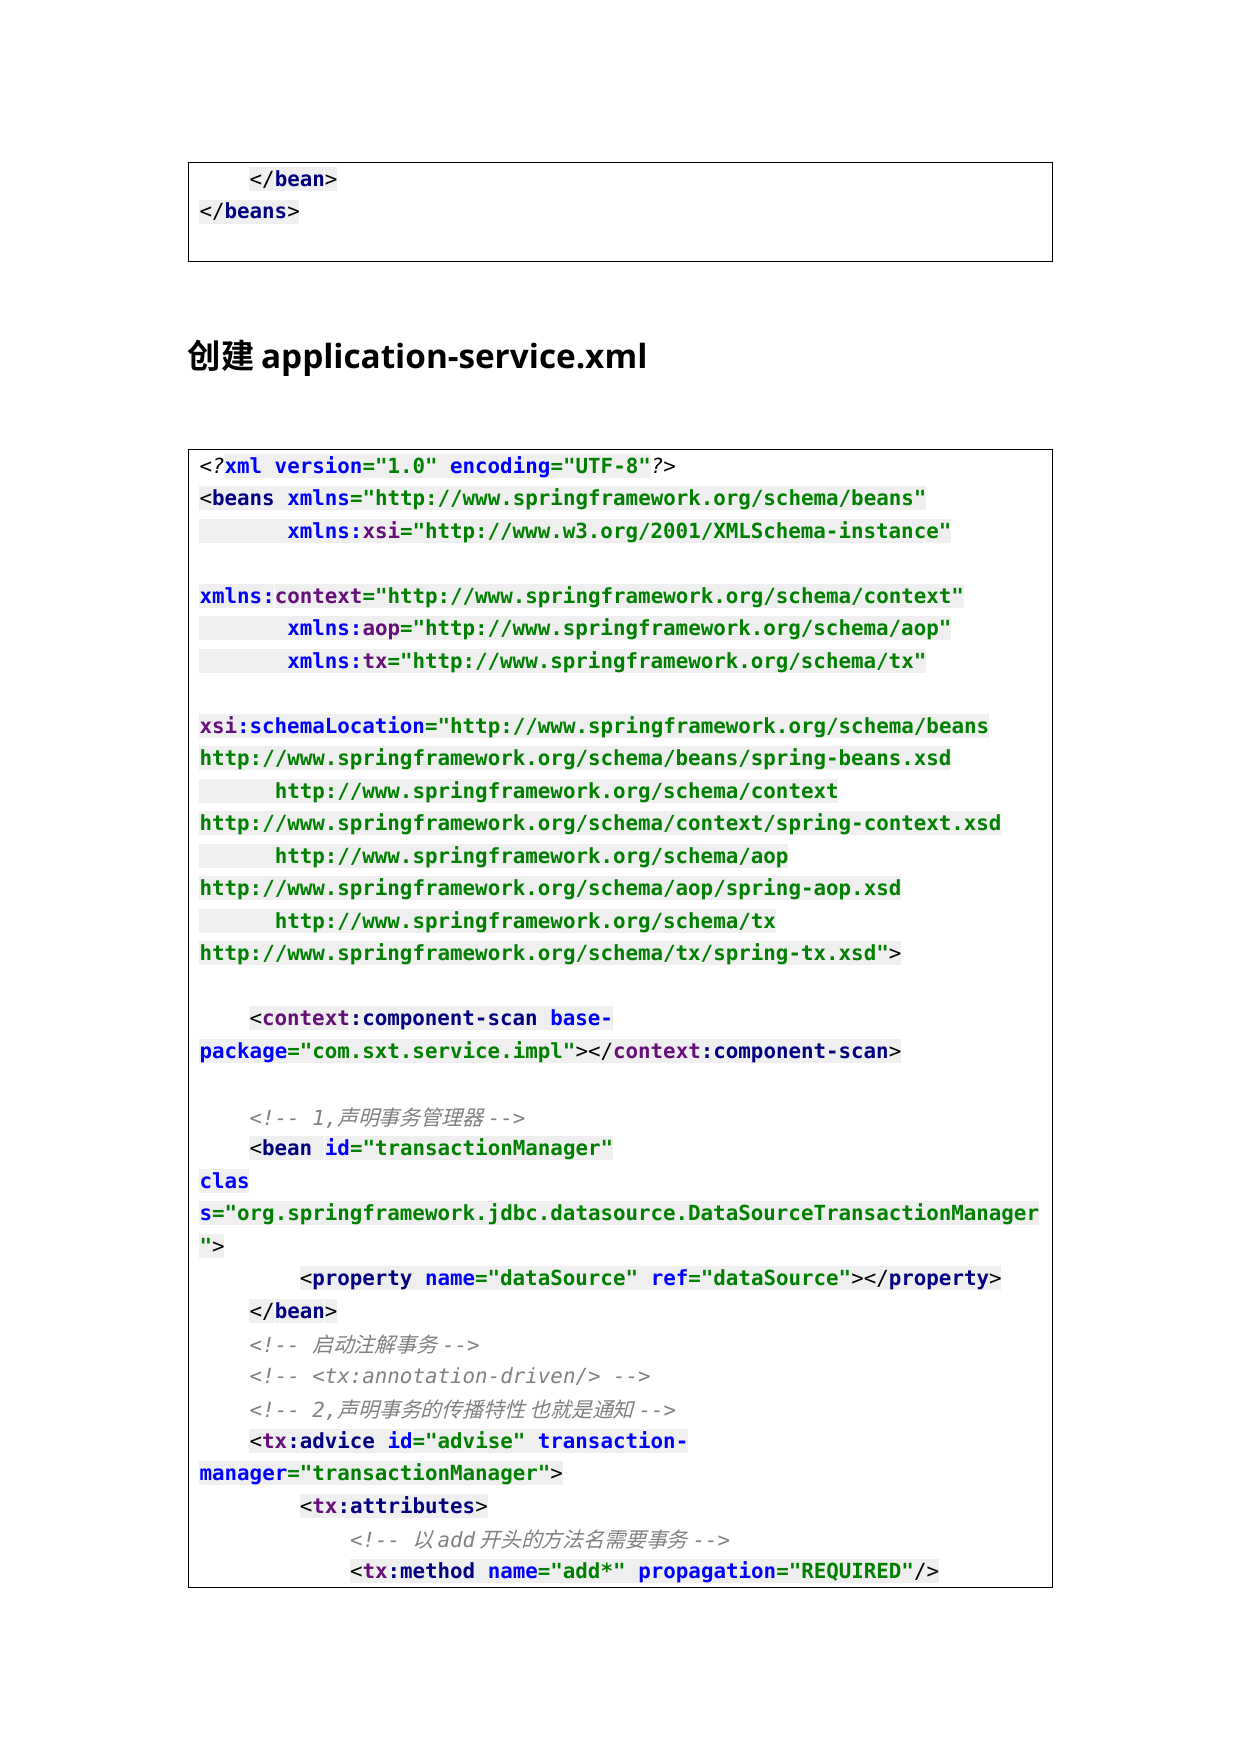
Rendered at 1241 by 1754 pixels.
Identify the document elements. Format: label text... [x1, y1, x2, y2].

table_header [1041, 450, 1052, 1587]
subtitle 创建application-service.xml [187, 321, 1053, 386]
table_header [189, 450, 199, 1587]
